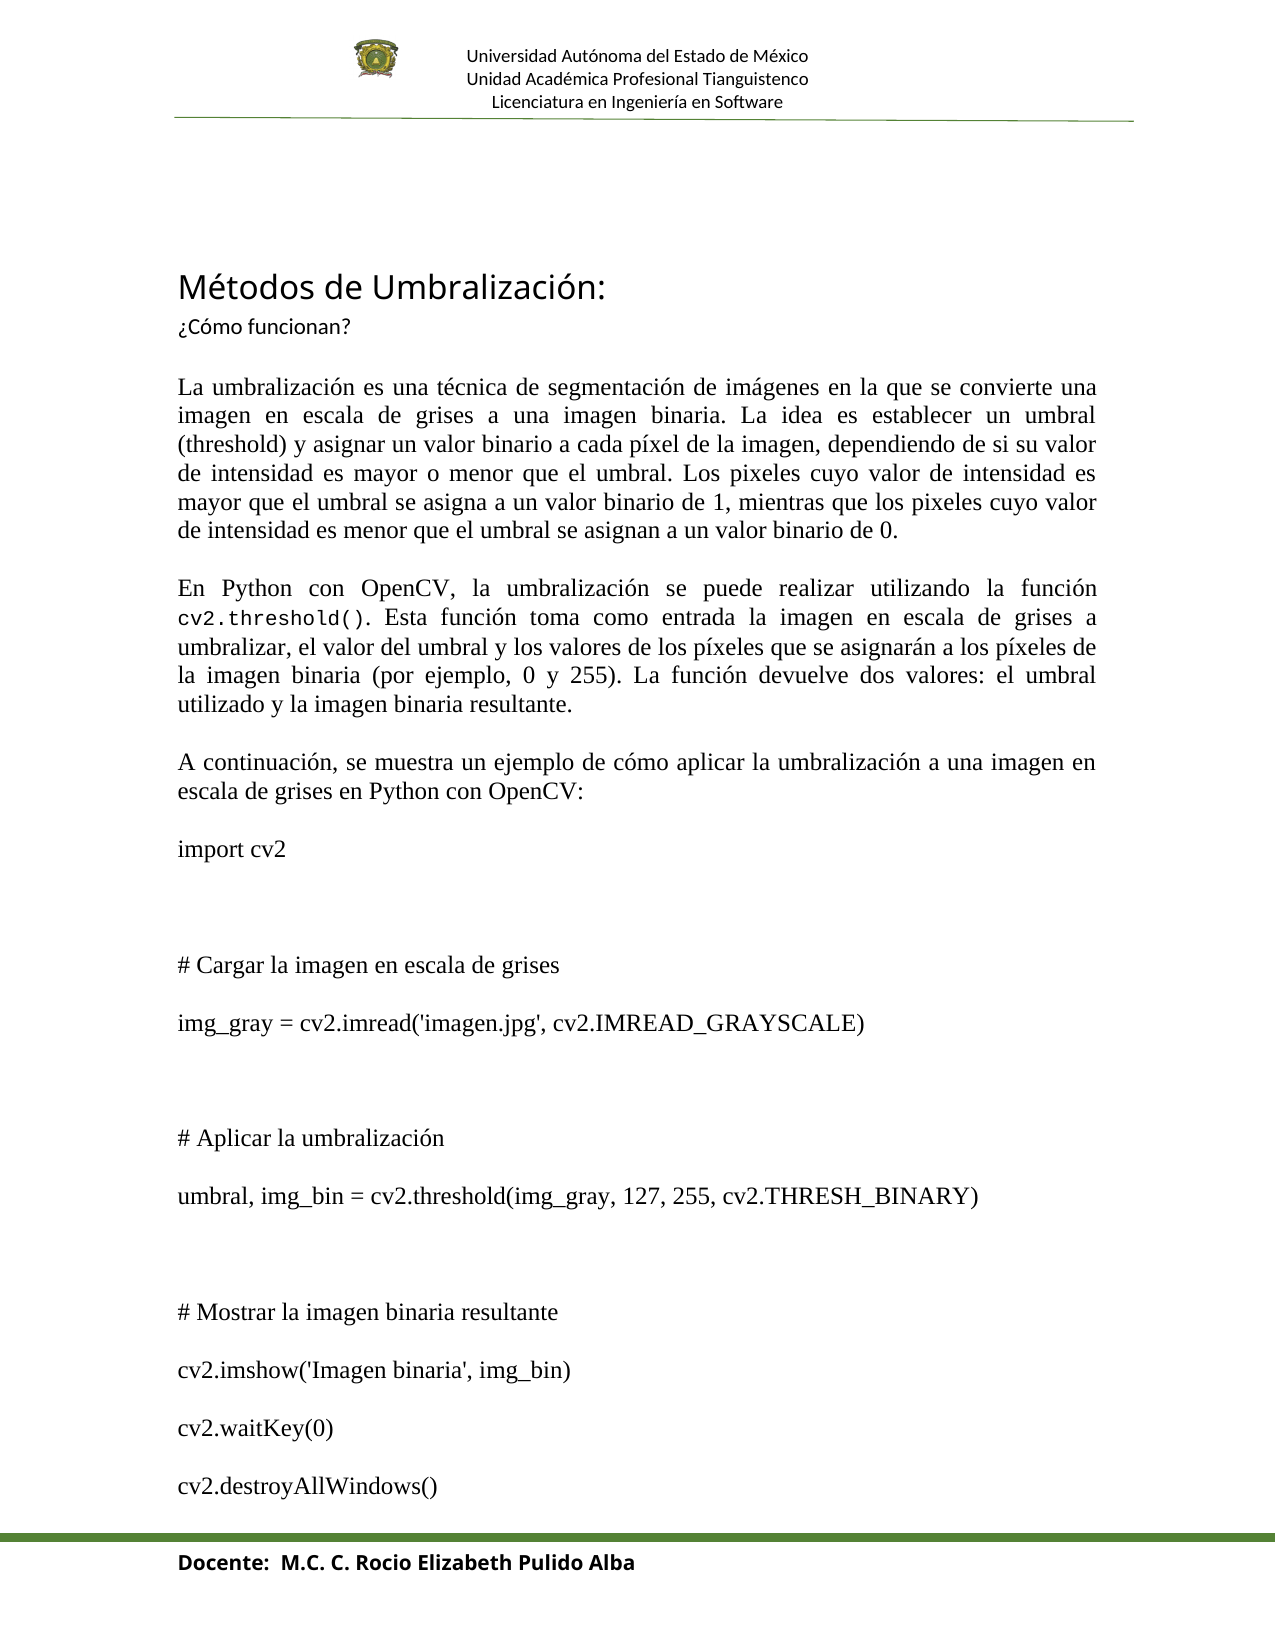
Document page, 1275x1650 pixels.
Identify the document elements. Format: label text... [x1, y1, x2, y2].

text # Cargar la imagen en escala de grises [177, 1123, 1098, 1152]
text # Mostrar la imagen binaria resultante [177, 1471, 1098, 1500]
text import cv2 [177, 1008, 1098, 1036]
subtitle Métodos de Umbralización: [177, 437, 1098, 483]
text ¿Cómo funcionan? [177, 486, 1098, 514]
text En Python con OpenCV, la umbralización se puede realizar utilizando la función cv2.threshold(). Esta función toma como entrada la imagen en escala de grises a umbralizar, el valor del umbral y los valores de los píxeles que se asignarán a los píxeles de la imagen binaria (por ejemplo, 0 y 255). La función devuelve dos valores: el umbral utilizado y la imagen binaria resultante. [177, 747, 1098, 892]
text La umbralización es una técnica de segmentación de imágenes en la que se convierte una imagen en escala de grises a una imagen binaria. La idea es establecer un umbral (threshold) y asignar un valor binario a cada píxel de la imagen, dependiendo de si su valor de intensidad es mayor o menor que el umbral. Los pixeles cuyo valor de intensidad es mayor que el umbral se asigna a un valor binario de 1, mientras que los pixeles cuyo valor de intensidad es menor que el umbral se asignan a un valor binario de 0. [177, 546, 1098, 718]
text umbral, img_bin = cv2.threshold(img_gray, 127, 255, cv2.THRESH_BINARY) [177, 1355, 1098, 1384]
picture [348, 35, 400, 80]
text img_gray = cv2.imread('imagen.jpg', cv2.IMREAD_GRAYSCALE) [177, 1181, 1098, 1210]
text # Aplicar la umbralización [177, 1297, 1098, 1326]
text A continuación, se muestra un ejemplo de cómo aplicar la umbralización a una imagen en escala de grises en Python con OpenCV: [177, 921, 1098, 978]
